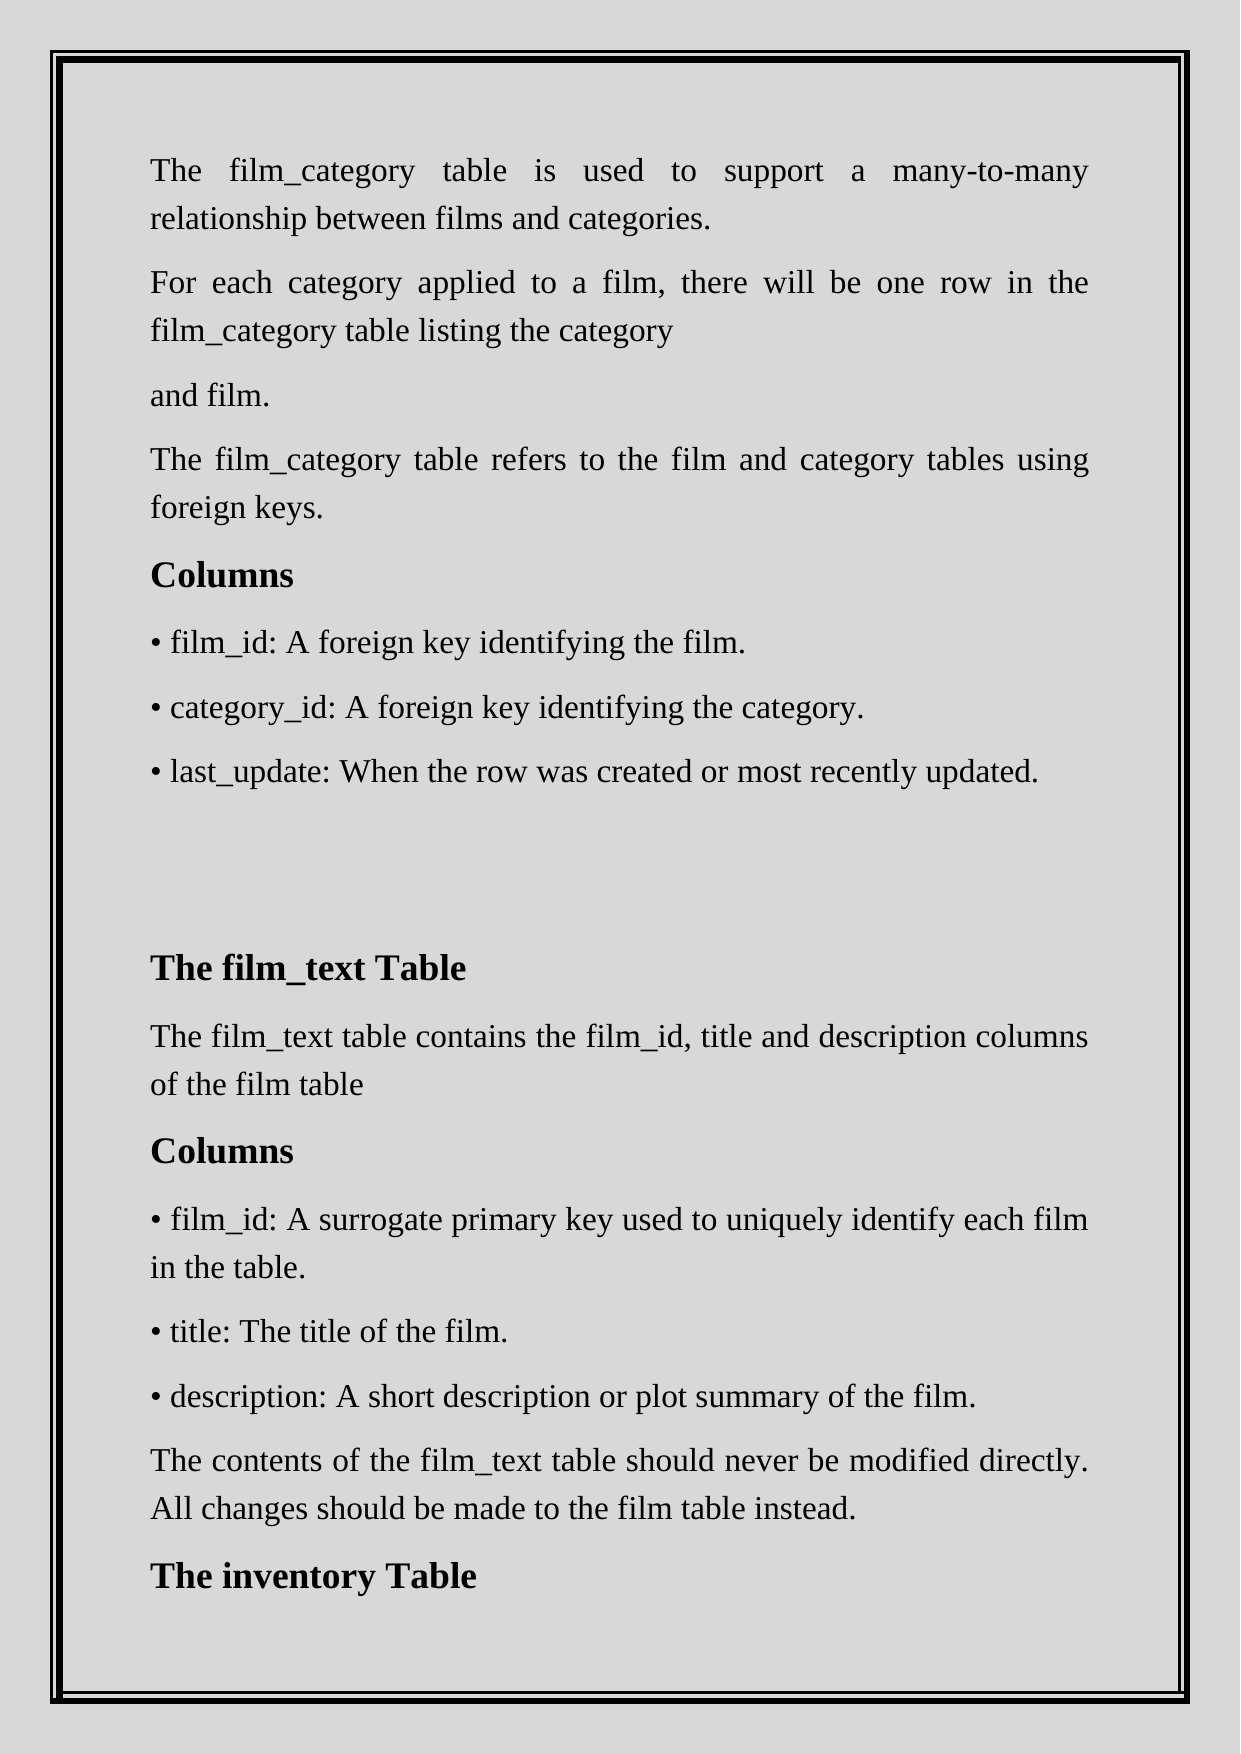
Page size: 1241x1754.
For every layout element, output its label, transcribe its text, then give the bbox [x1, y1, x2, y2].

text The film_text Table [150, 946, 1090, 989]
text • description: A short description or plot summary of the film. [150, 1376, 1090, 1414]
text The film_category table is used to support a many-to-many relationship between films and categories. [150, 150, 1090, 236]
text • film_id: A surrogate primary key used to uniquely identify each film in the table. [150, 1199, 1090, 1285]
text • title: The title of the film. [150, 1312, 1090, 1350]
text For each category applied to a film, there will be one row in the film_category table listing the category [150, 262, 1090, 349]
text Columns [150, 1128, 1090, 1172]
text The film_category table refers to the film and category tables using foreign keys. [150, 439, 1090, 526]
text • category_id: A foreign key identifying the category. [150, 687, 1090, 726]
text • film_id: A foreign key identifying the film. [150, 623, 1090, 661]
text The film_text table contains the film_id, title and description columns of the film table [150, 1016, 1090, 1102]
text Columns [150, 552, 1090, 595]
text • last_update: When the row was created or most recently updated. [150, 752, 1090, 790]
text and film. [150, 375, 1090, 413]
text The inventory Table [150, 1553, 1090, 1596]
text The contents of the film_text table should never be modified directly. All changes should be made to the film table instead. [150, 1441, 1090, 1527]
